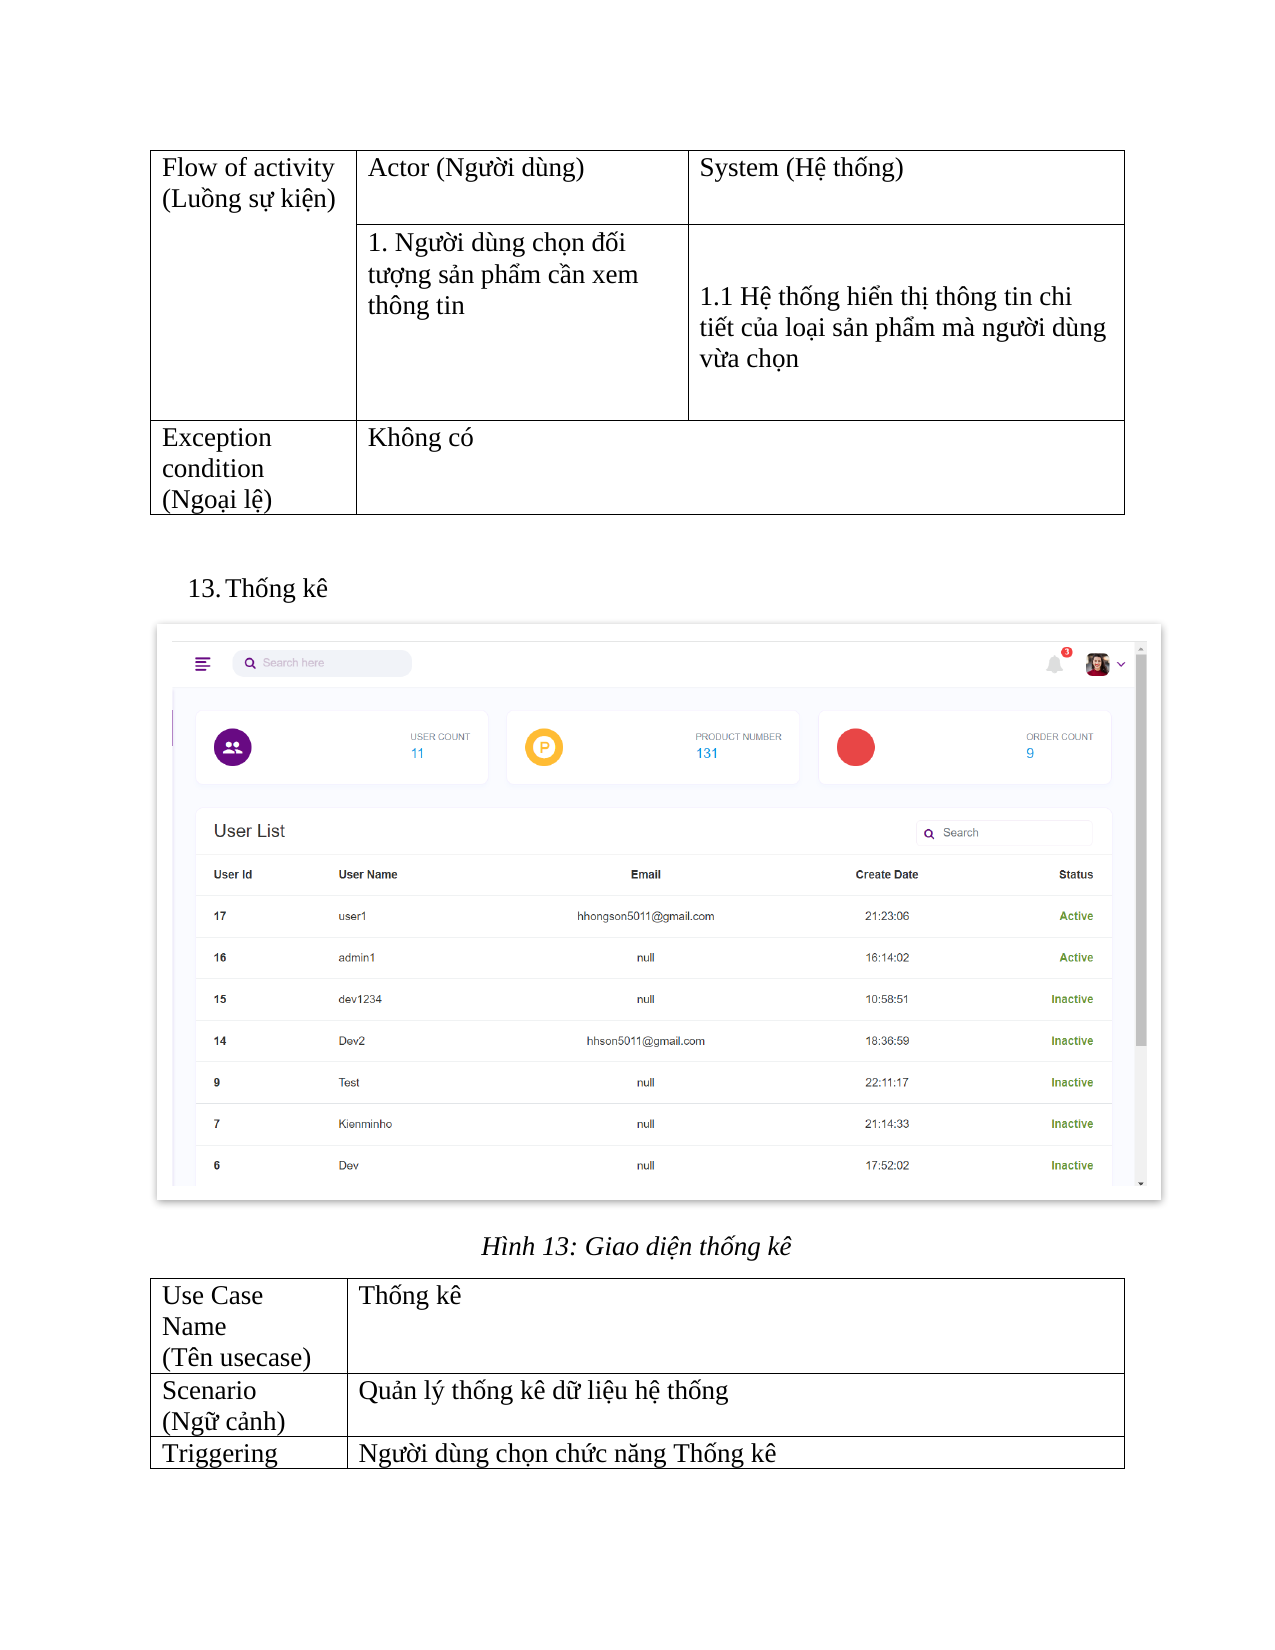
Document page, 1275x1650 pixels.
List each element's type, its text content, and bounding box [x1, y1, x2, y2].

table_cell 1.1 Hệ thống hiển thị thông tin chi tiết của loại sản phẩm mà người dùng vừa chọn [689, 225, 1124, 420]
table_header Use Case Name (Tên usecase) [151, 1279, 347, 1373]
table_cell Scenario (Ngữ cảnh) [151, 1374, 347, 1436]
table_cell Actor (Người dùng) [357, 151, 688, 224]
table_cell 1. Người dùng chọn đối tượng sản phẩm cần xem thông tin [357, 225, 688, 420]
table_cell System (Hệ thống) [689, 151, 1124, 224]
table_header Thống kê [348, 1279, 1124, 1373]
picture [172, 639, 1147, 1186]
table_cell Không có [357, 421, 1124, 514]
list Thống kê [187, 572, 1125, 603]
table_cell Flow of activity (Luồng sự kiện) [151, 151, 356, 420]
table_cell Quản lý thống kê dữ liệu hệ thống [348, 1374, 1124, 1436]
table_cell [151, 1437, 347, 1468]
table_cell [348, 1437, 1124, 1468]
text Hình 13: Giao diện thống kê [150, 1230, 1125, 1262]
table_cell Exception condition (Ngoại lệ) [151, 421, 356, 514]
